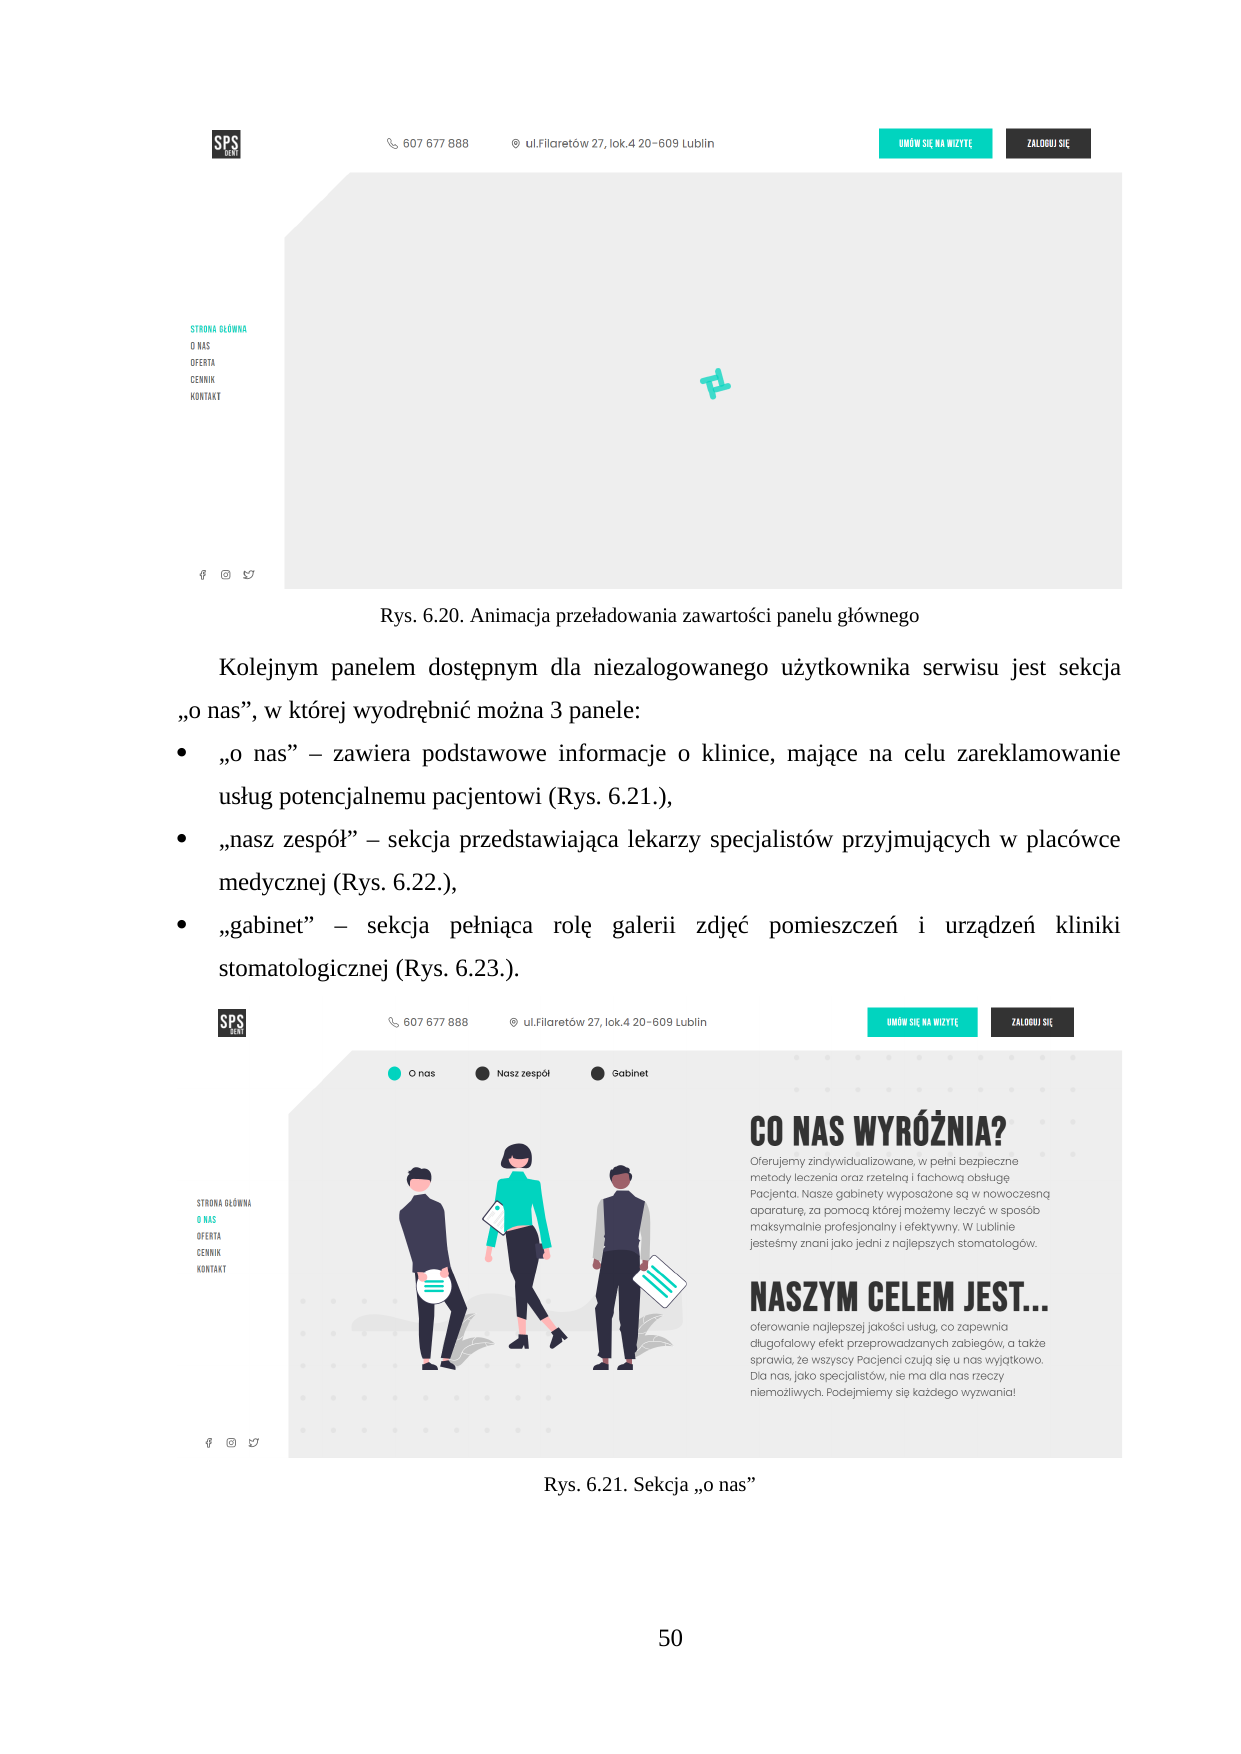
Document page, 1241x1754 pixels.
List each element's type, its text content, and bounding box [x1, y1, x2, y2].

picture [177, 118, 1123, 589]
text Kolejnym panelem dostępnym dla niezalogowanego użytkownika serwisu jest sekcja „o nas”, w której wyodrębnić można 3 panele: [177, 652, 1122, 723]
picture [177, 996, 1123, 1458]
